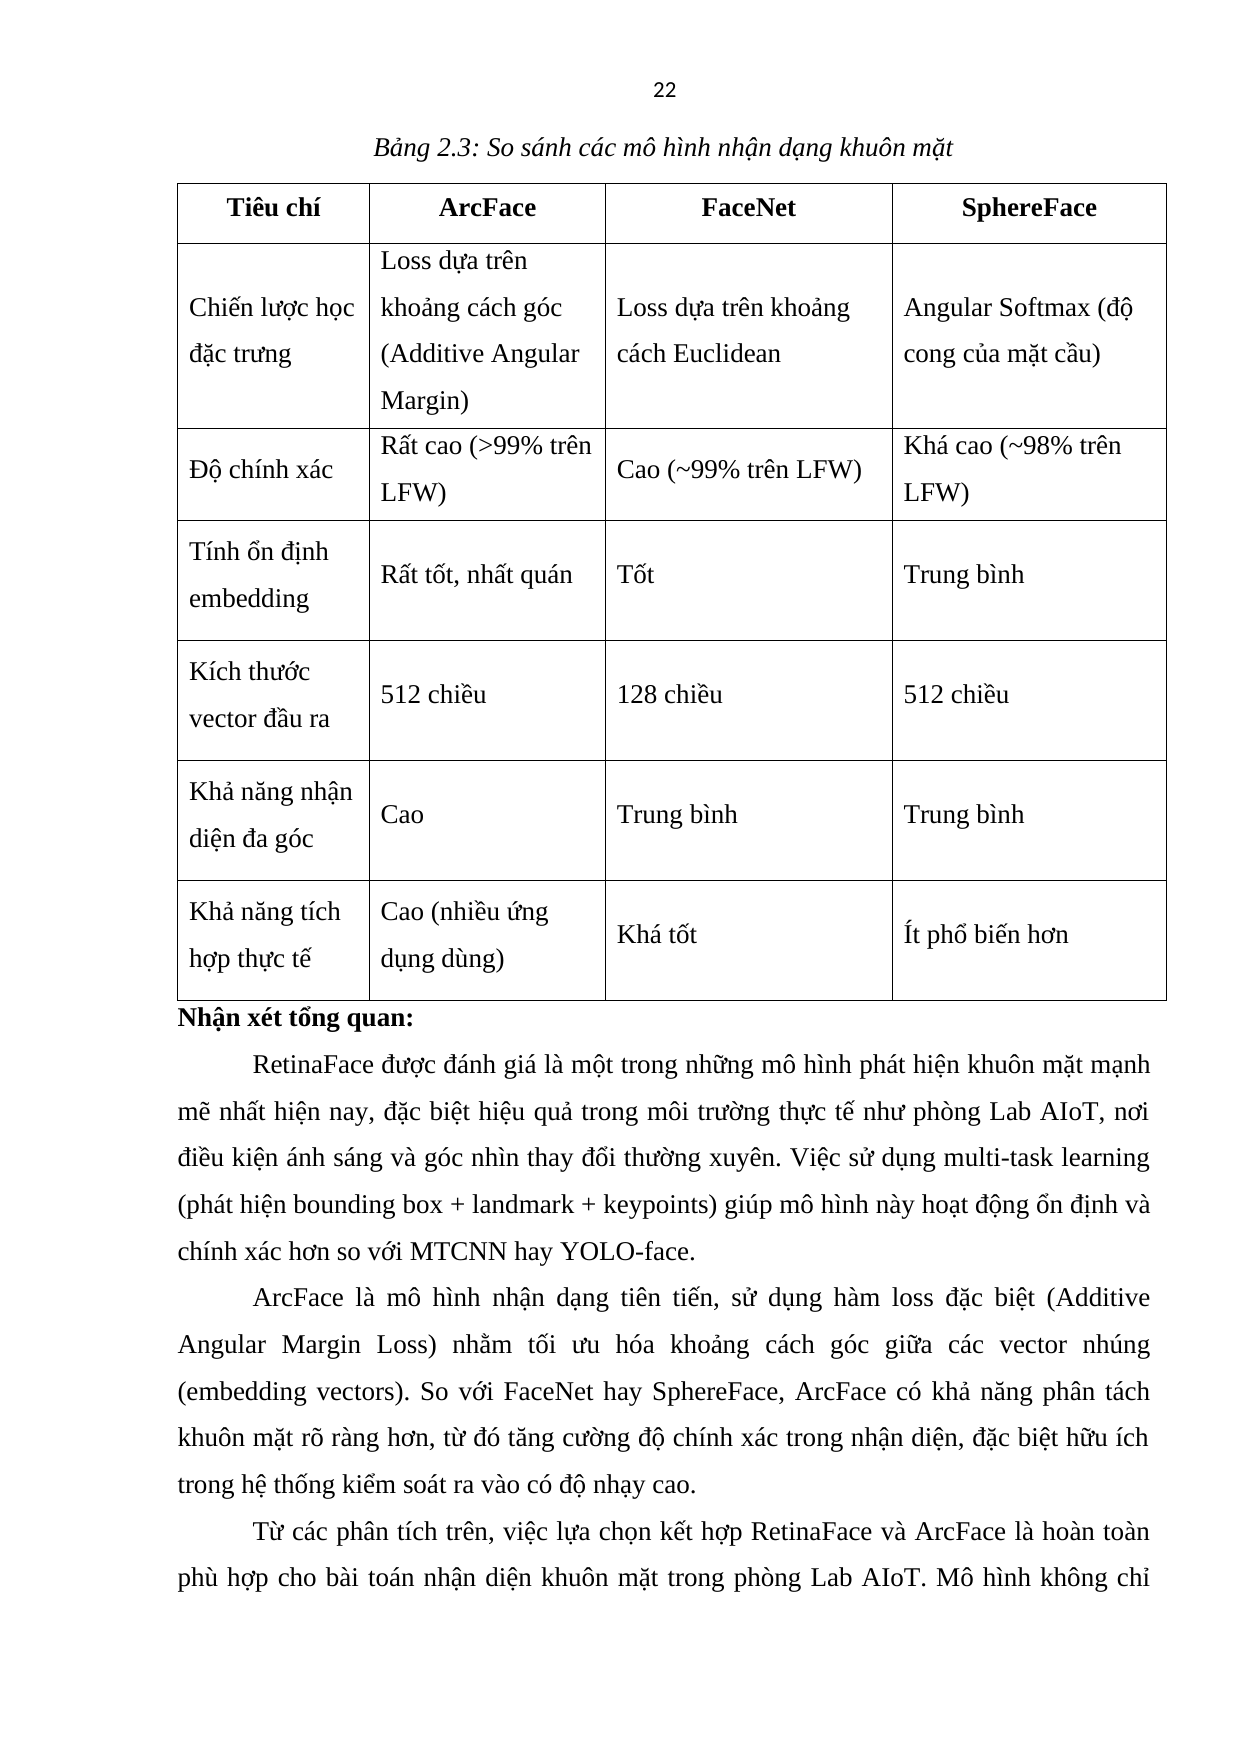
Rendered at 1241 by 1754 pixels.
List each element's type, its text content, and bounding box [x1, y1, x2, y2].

table_cell Khả năng nhận diện đa góc [178, 761, 369, 880]
table_cell Khá tốt [606, 881, 892, 1000]
table_cell Cao [370, 761, 605, 880]
table_cell Loss dựa trên khoảng cách Euclidean [606, 244, 892, 428]
table_header FaceNet [606, 184, 892, 243]
table_cell Ít phổ biến hơn [893, 881, 1166, 1000]
text Bảng 2.3: So sánh các mô hình nhận dạng khuôn mặt [177, 131, 1152, 162]
table_cell Kích thước vector đầu ra [178, 641, 369, 760]
table_header ArcFace [370, 184, 605, 243]
table_cell Tốt [606, 521, 892, 640]
table_cell Cao (~99% trên LFW) [606, 429, 892, 520]
table_cell Trung bình [893, 521, 1166, 640]
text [177, 1515, 1152, 1592]
table_cell Rất tốt, nhất quán [370, 521, 605, 640]
table_cell Độ chính xác [178, 429, 369, 520]
text Nhận xét tổng quan: [177, 1001, 1152, 1032]
text ArcFace là mô hình nhận dạng tiên tiến, sử dụng hàm loss đặc biệt (Additive Angular Margin Loss) nhằm tối ưu hóa khoảng cách góc giữa các vector nhúng (embedding vectors). So với FaceNet hay SphereFace, ArcFace có khả năng phân tách khuôn mặt rõ ràng hơn, từ đó tăng cường độ chính xác trong nhận diện, đặc biệt hữu ích trong hệ thống kiểm soát ra vào có độ nhạy cao. [177, 1281, 1152, 1499]
table_cell Cao (nhiều ứng dụng dùng) [370, 881, 605, 1000]
table_cell Chiến lược học đặc trưng [178, 244, 369, 428]
table_header SphereFace [893, 184, 1166, 243]
table_cell Angular Softmax (độ cong của mặt cầu) [893, 244, 1166, 428]
table_cell 512 chiều [893, 641, 1166, 760]
table_cell Tính ổn định embedding [178, 521, 369, 640]
text RetinaFace được đánh giá là một trong những mô hình phát hiện khuôn mặt mạnh mẽ nhất hiện nay, đặc biệt hiệu quả trong môi trường thực tế như phòng Lab AIoT, nơi điều kiện ánh sáng và góc nhìn thay đổi thường xuyên. Việc sử dụng multi-task learning (phát hiện bounding box + landmark + keypoints) giúp mô hình này hoạt động ổn định và chính xác hơn so với MTCNN hay YOLO-face. [177, 1048, 1152, 1266]
table_header Tiêu chí [178, 184, 369, 243]
table_cell Trung bình [606, 761, 892, 880]
table_cell Trung bình [893, 761, 1166, 880]
table_cell 128 chiều [606, 641, 892, 760]
table_cell Khá cao (~98% trên LFW) [893, 429, 1166, 520]
table_cell 512 chiều [370, 641, 605, 760]
table_cell Khả năng tích hợp thực tế [178, 881, 369, 1000]
table_cell Rất cao (>99% trên LFW) [370, 429, 605, 520]
table_cell Loss dựa trên khoảng cách góc (Additive Angular Margin) [370, 244, 605, 428]
